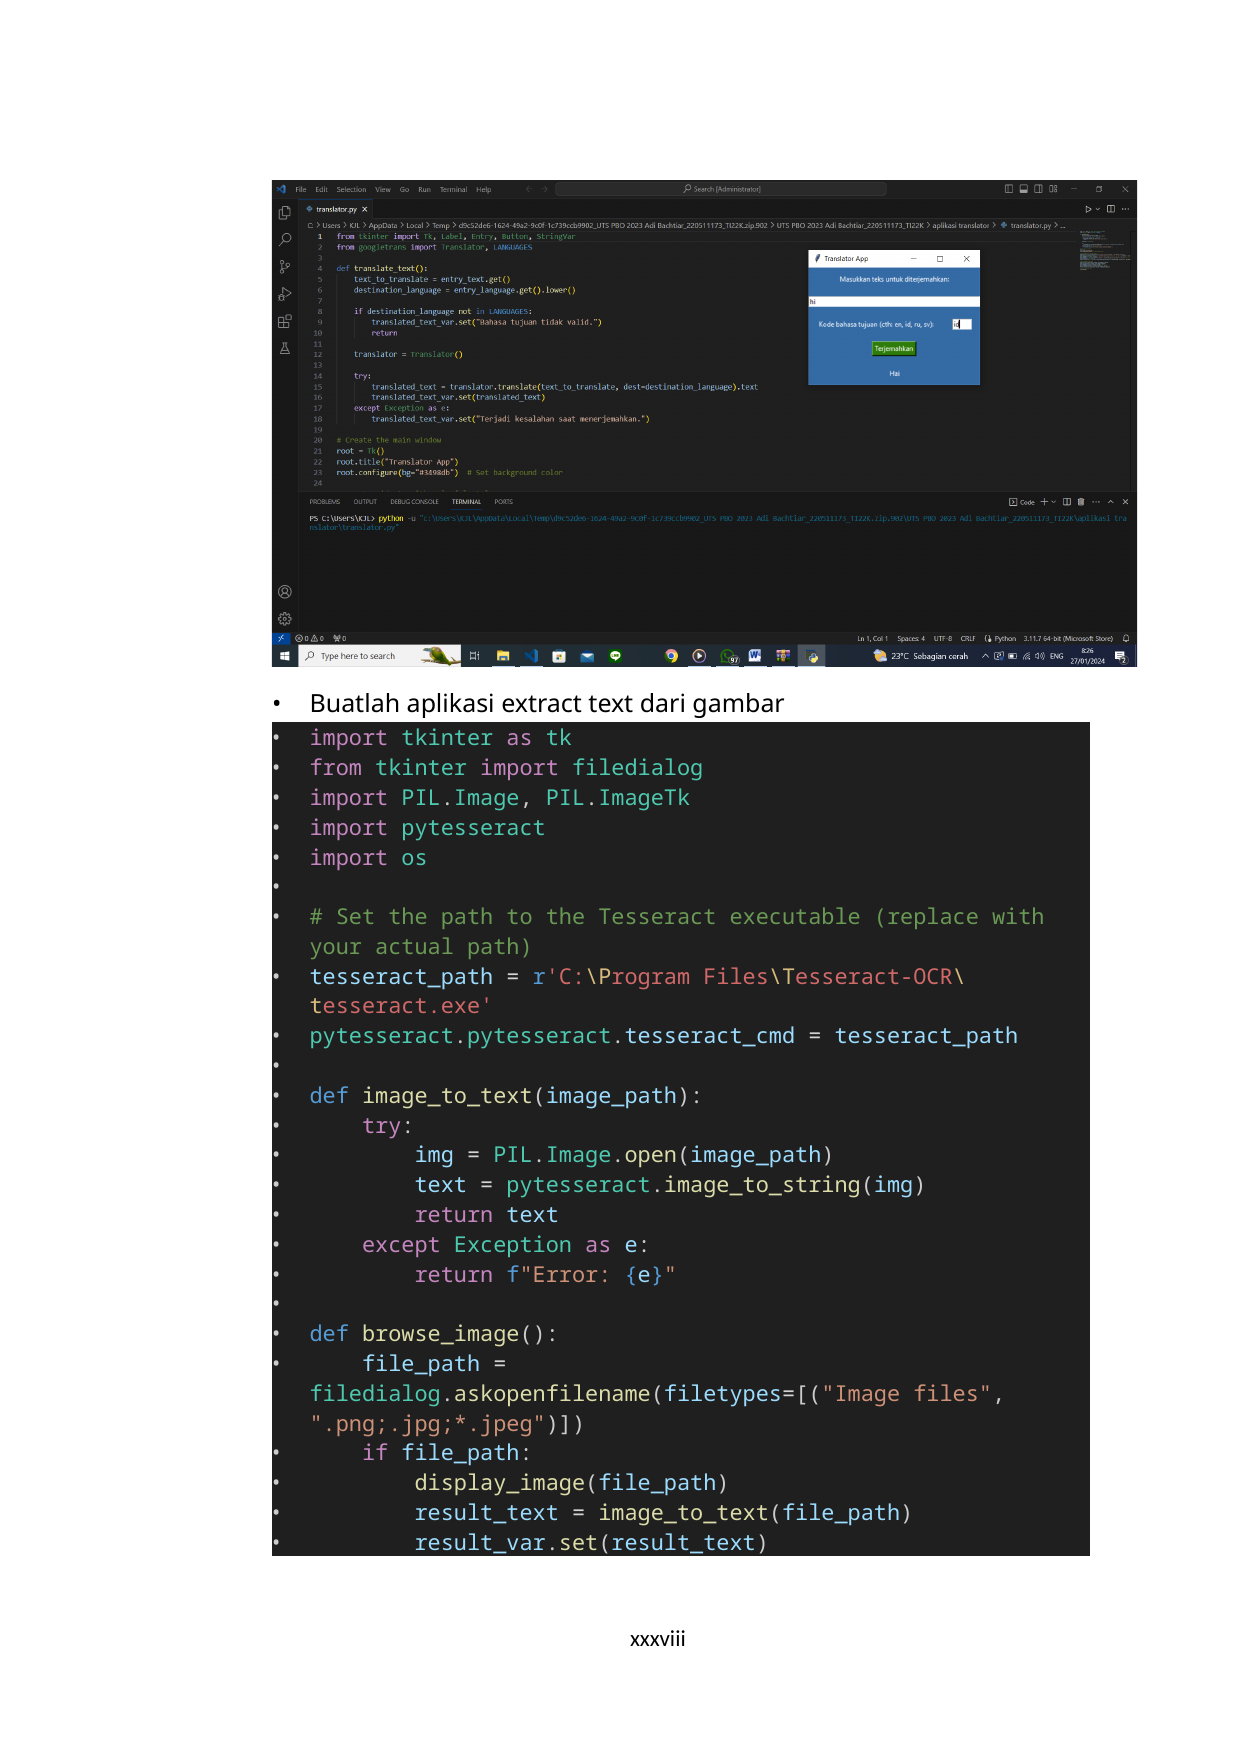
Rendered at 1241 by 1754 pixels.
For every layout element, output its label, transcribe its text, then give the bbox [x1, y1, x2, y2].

list import pytesseract [272, 812, 1090, 841]
list try: [272, 1109, 1090, 1139]
list return text [272, 1199, 1090, 1229]
list import os [272, 841, 1090, 871]
list result_text = image_to_text(file_path) [272, 1497, 1090, 1527]
list result_var.set(result_text) [272, 1527, 1090, 1556]
list file_path = filedialog.askopenfilename(filetypes=[("Image files", ".png;.jpg;*.jpeg")]) [272, 1348, 1090, 1437]
list except Exception as e: [272, 1229, 1090, 1258]
list img = PIL.Image.open(image_path) [272, 1139, 1090, 1169]
list import PIL.Image, PIL.ImageTk [272, 782, 1090, 812]
list from tkinter import filedialog [272, 752, 1090, 782]
list import tkinter as tk [272, 722, 1090, 752]
list tesseract_path = r'C:\Program Files\Tesseract-OCR\tesseract.exe' [272, 961, 1090, 1020]
list def image_to_text(image_path): [272, 1080, 1090, 1109]
picture [271, 180, 1138, 667]
list return f"Error: {e}" [272, 1258, 1090, 1288]
list text = pytesseract.image_to_string(img) [272, 1169, 1090, 1199]
list # Set the path to the Tesseract executable (replace with your actual path) [272, 901, 1090, 961]
list pytesseract.pytesseract.tesseract_cmd = tesseract_path [272, 1020, 1090, 1050]
list if file_path: [272, 1437, 1090, 1467]
list Buatlah aplikasi extract text dari gambar [272, 686, 1090, 719]
list display_image(file_path) [272, 1467, 1090, 1497]
list def browse_image(): [272, 1318, 1090, 1348]
